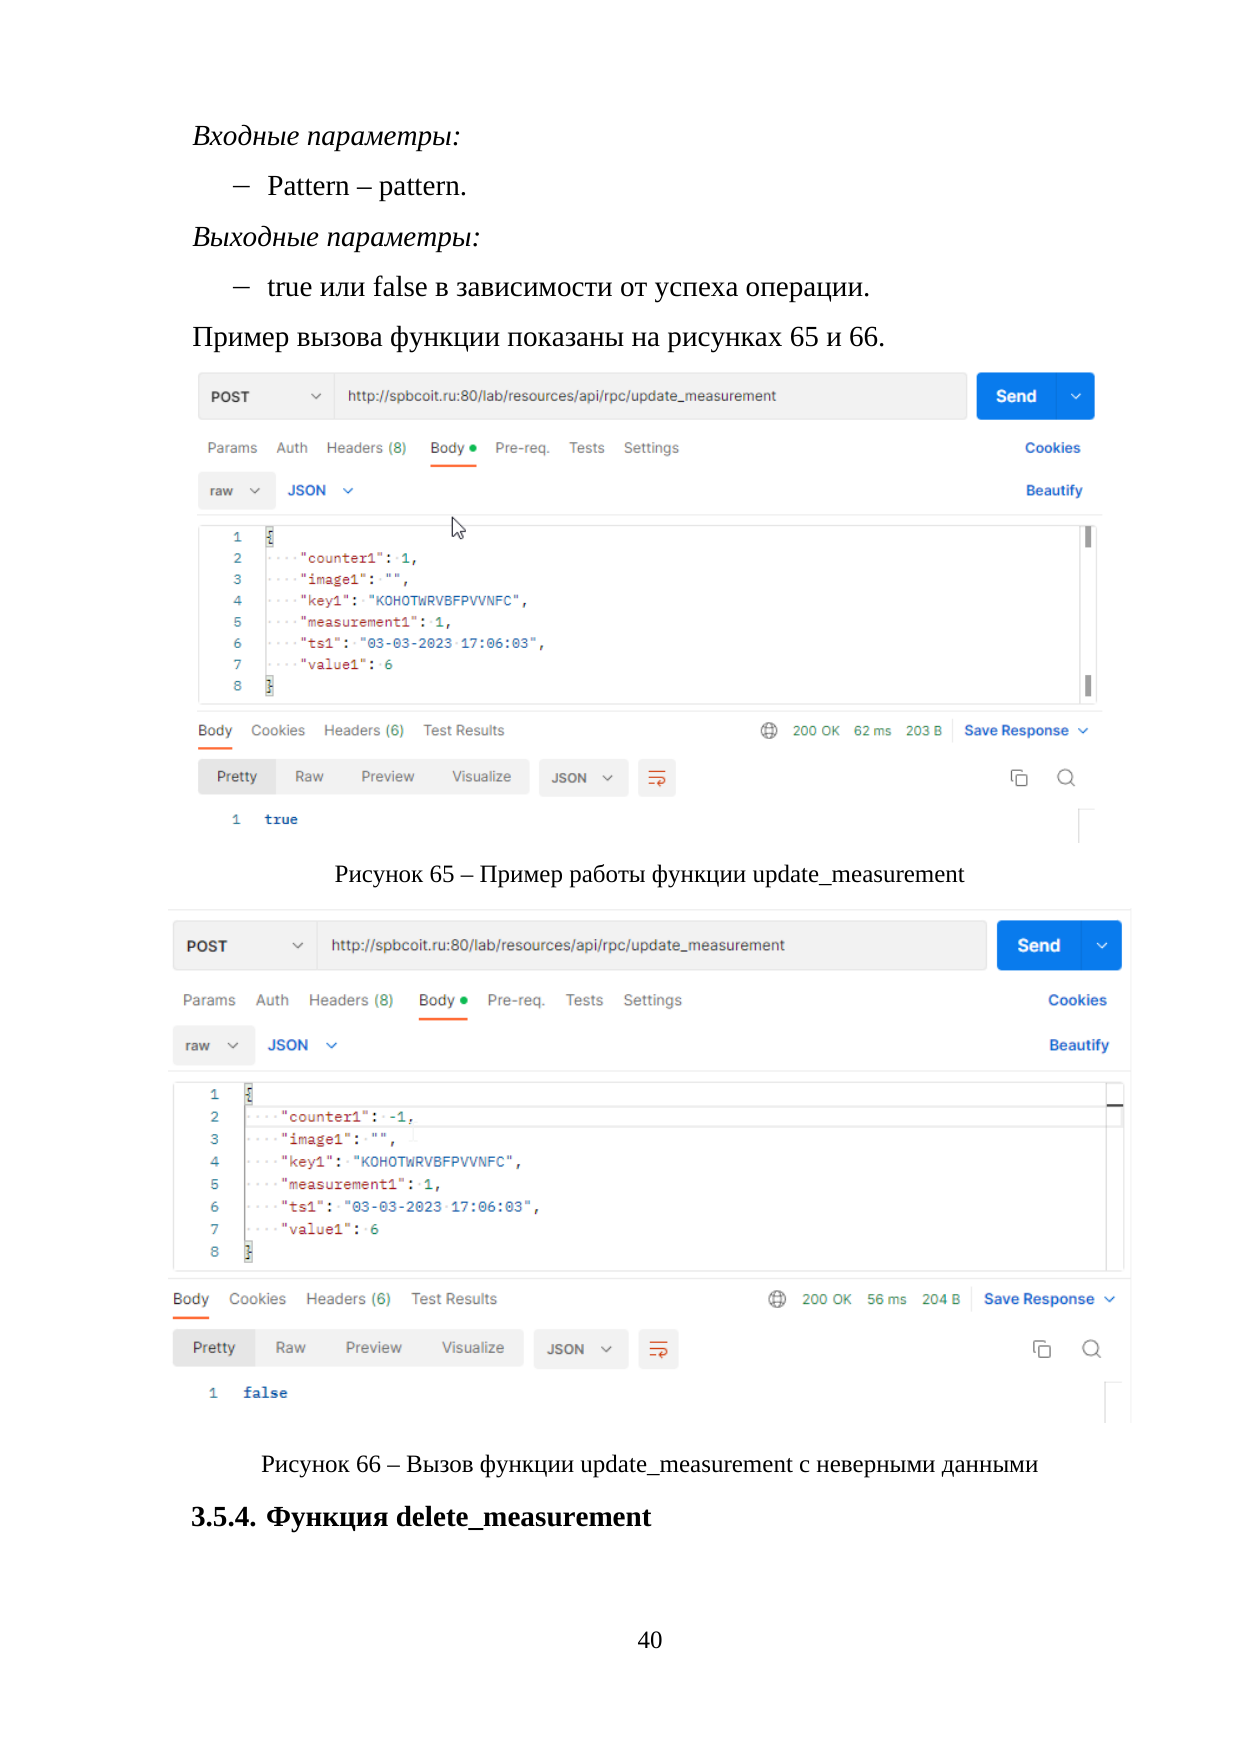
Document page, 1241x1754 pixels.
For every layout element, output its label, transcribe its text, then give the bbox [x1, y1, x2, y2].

picture [197, 370, 1103, 843]
text Выходные параметры: [118, 219, 1181, 252]
subtitle Функция delete_measurement [191, 1499, 1181, 1532]
list Pattern – pattern. [229, 168, 1181, 202]
text Рисунок 66 – Вызов функции update_measurement с неверными данными [118, 1449, 1181, 1478]
text Пример вызова функции показаны на рисунках 65 и 66. [118, 319, 1181, 353]
text Рисунок 65 – Пример работы функции update_measurement [118, 859, 1181, 888]
text Входные параметры: [118, 118, 1181, 152]
picture [168, 908, 1132, 1423]
list true или false в зависимости от успеха операции. [229, 269, 1181, 303]
